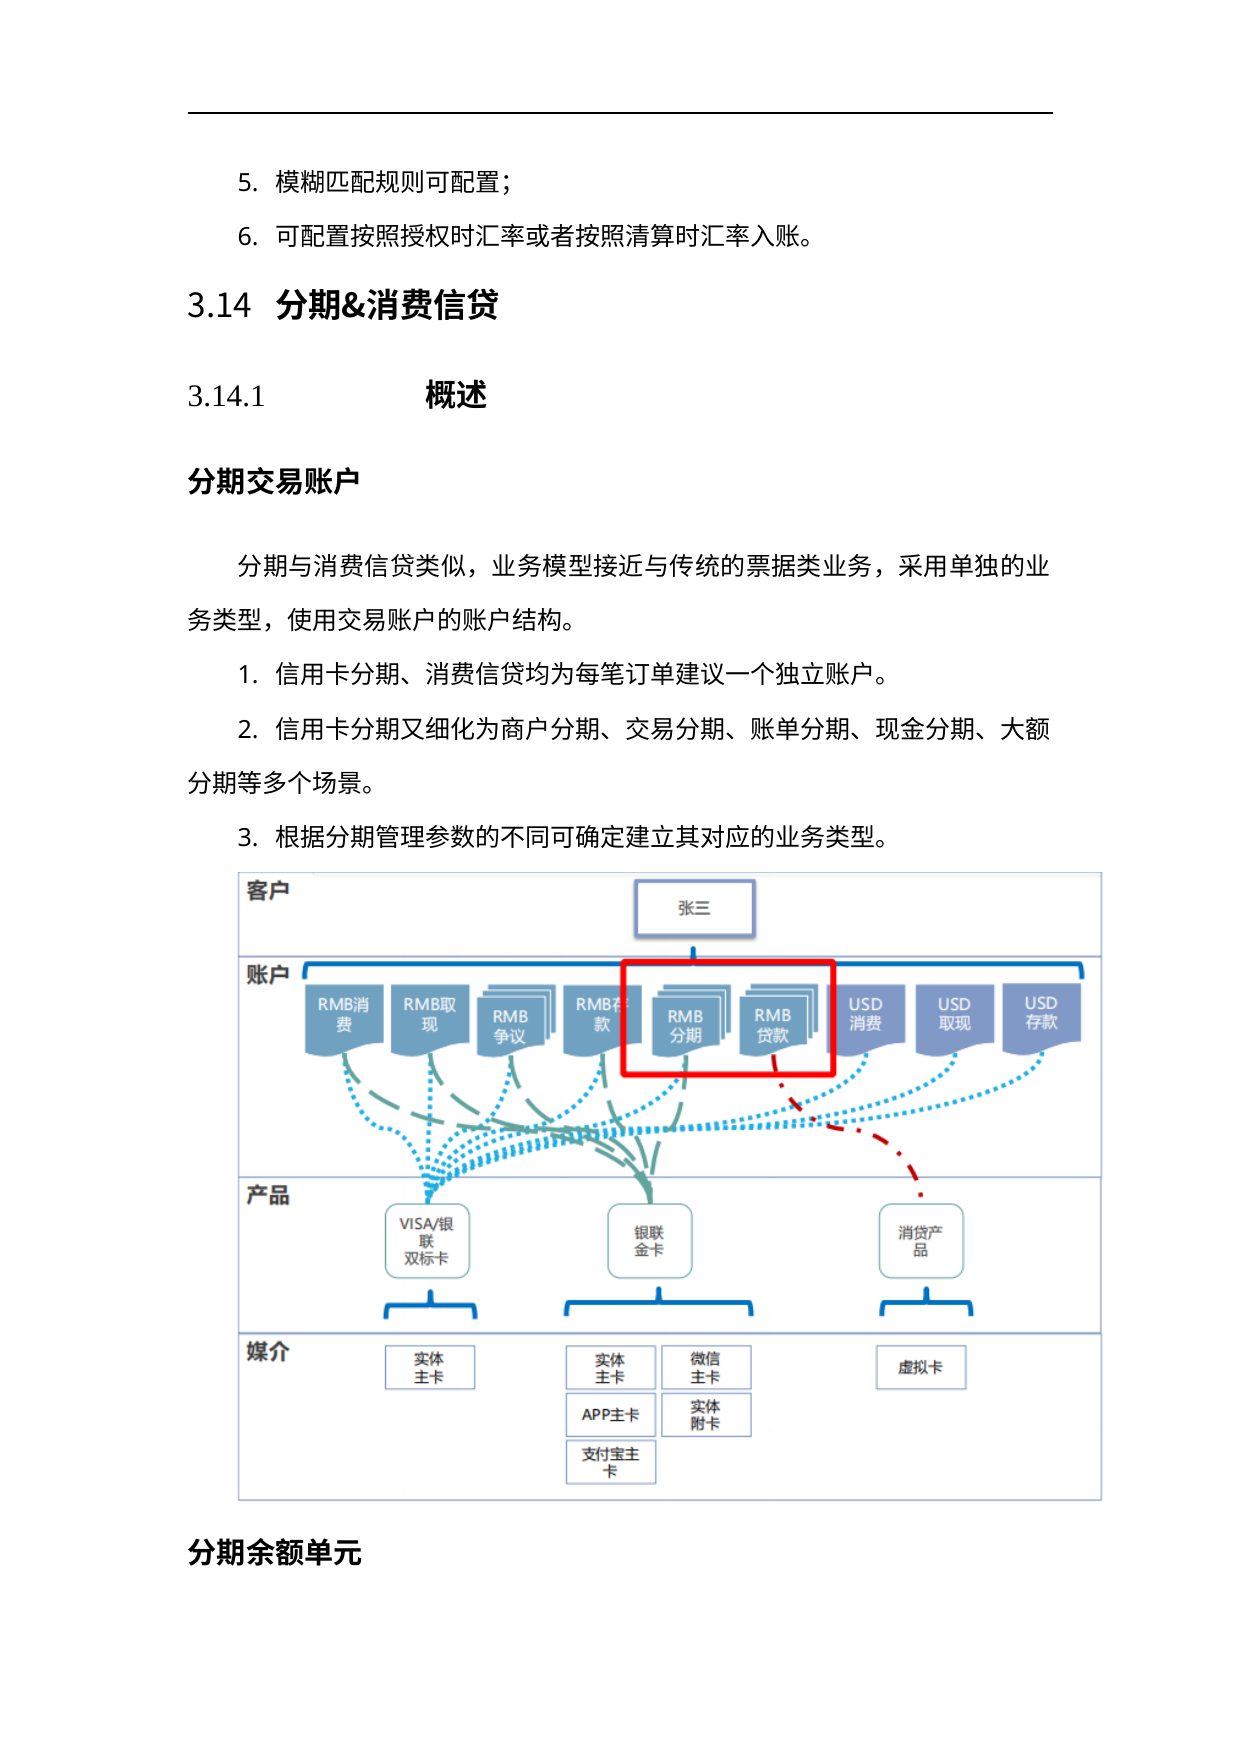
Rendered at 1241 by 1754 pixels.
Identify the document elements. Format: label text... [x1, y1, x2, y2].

list 模糊匹配规则可配置； [187, 162, 1053, 198]
text 分期余额单元 [187, 1518, 1053, 1583]
list 可配置按照授权时汇率或者按照清算时汇率入账。 [187, 216, 1053, 253]
subtitle 概述 [187, 360, 1053, 425]
text 分期与消费信贷类似，业务模型接近与传统的票据类业务，采用单独的业务类型，使用交易账户的账户结构。 [187, 546, 1053, 637]
list 根据分期管理参数的不同可确定建立其对应的业务类型。 [187, 818, 1053, 854]
list 信用卡分期、消费信贷均为每笔订单建议一个独立账户。 [187, 655, 1053, 691]
picture [237, 872, 1103, 1502]
text 分期交易账户 [187, 447, 1053, 512]
subtitle 分期&消费信贷 [187, 271, 1053, 336]
list 信用卡分期又细化为商户分期、交易分期、账单分期、现金分期、大额分期等多个场景。 [187, 709, 1053, 800]
